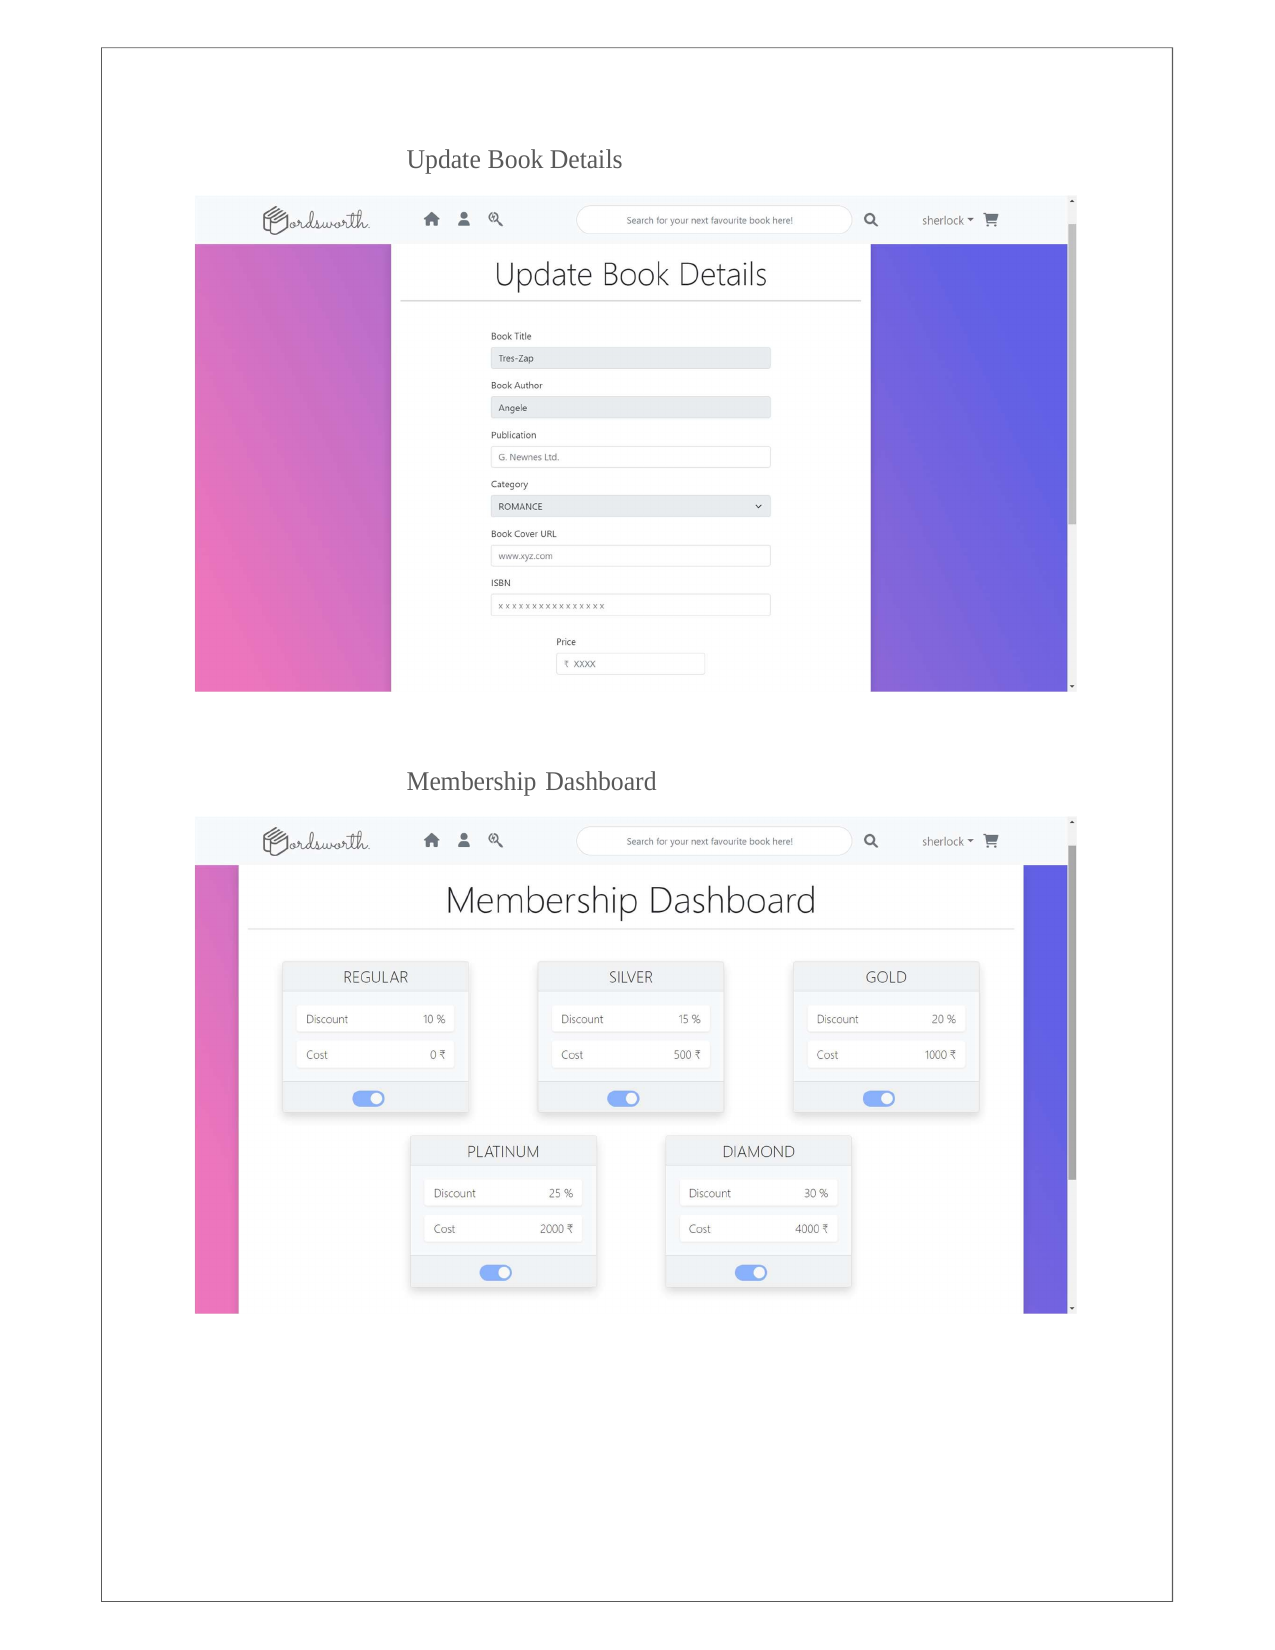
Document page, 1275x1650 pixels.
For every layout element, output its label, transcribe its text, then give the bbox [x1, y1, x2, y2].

text Update Book Details [406, 143, 868, 175]
picture [194, 195, 1077, 692]
text Membership Dashboard [406, 765, 868, 796]
picture [194, 816, 1077, 1314]
